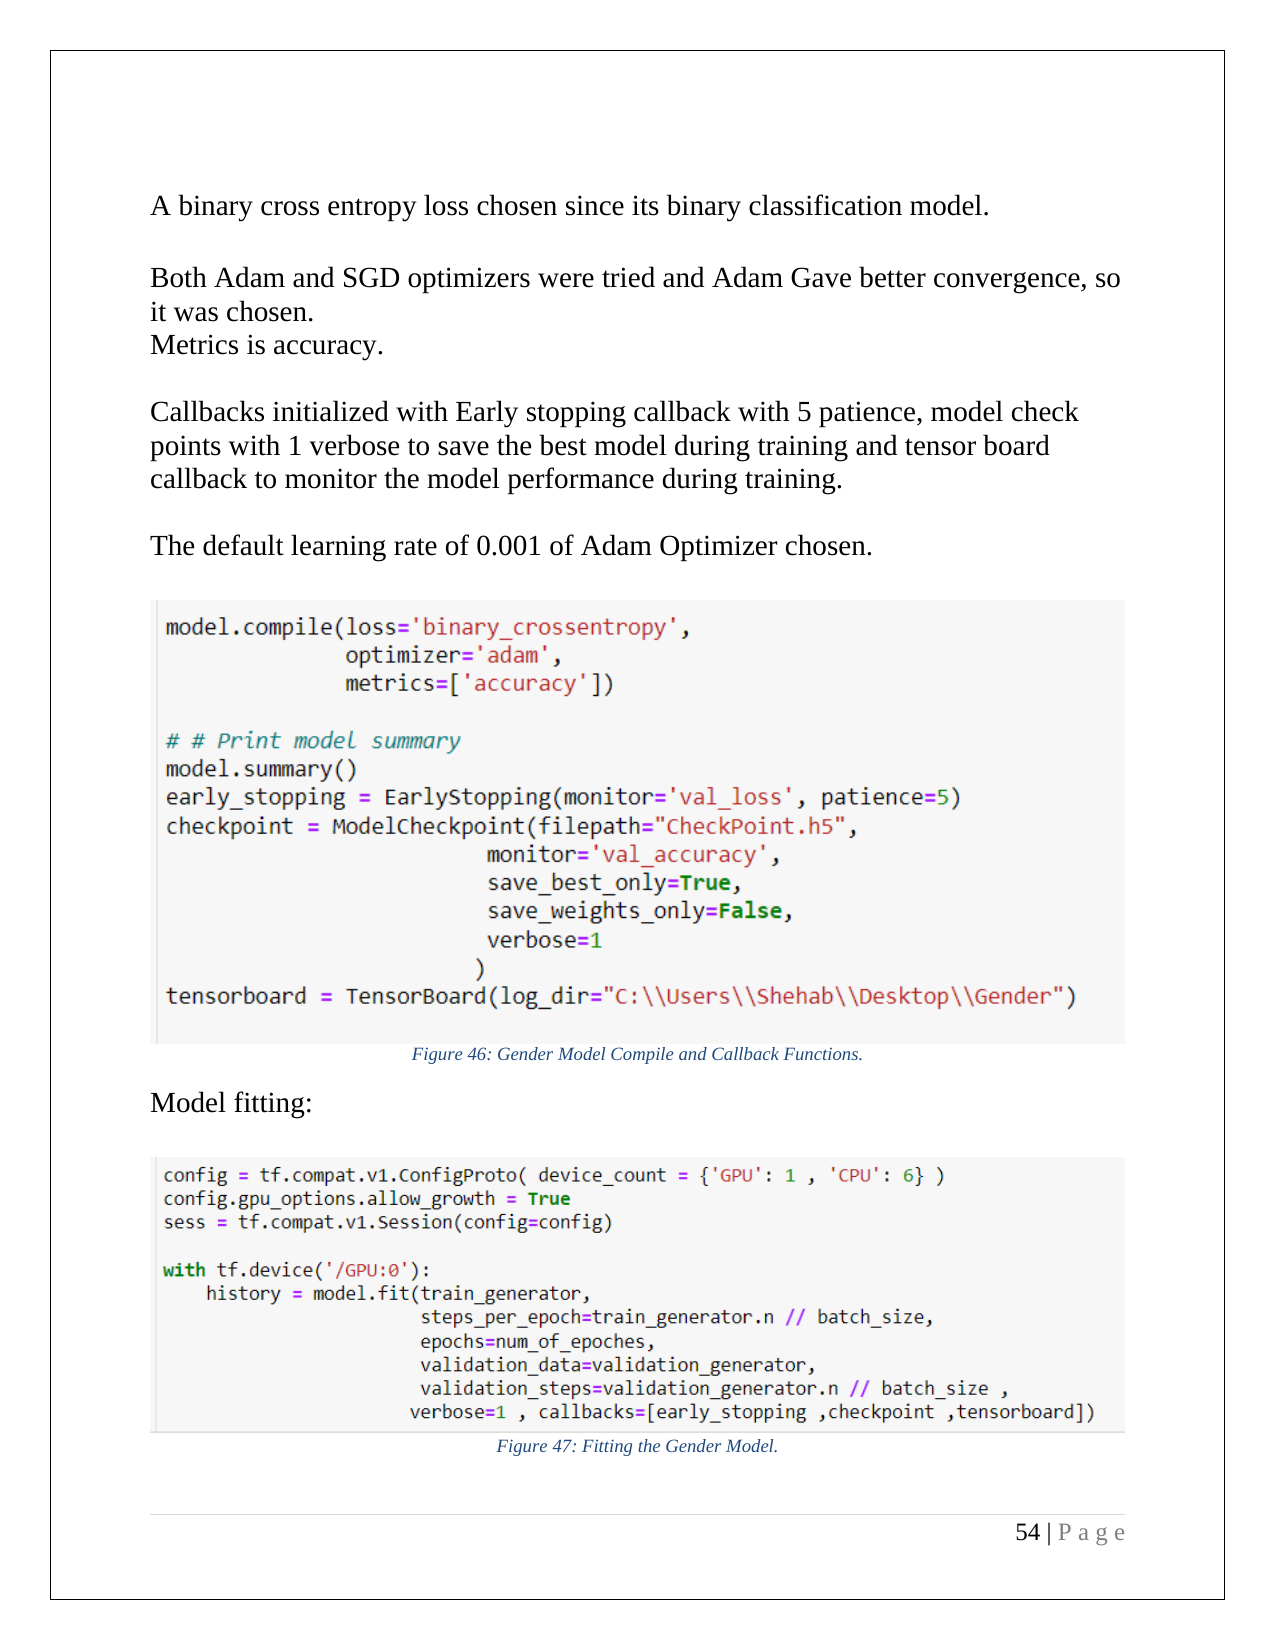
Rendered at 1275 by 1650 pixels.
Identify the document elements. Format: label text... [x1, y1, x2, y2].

text A binary cross entropy loss chosen since its binary classification model. [150, 188, 1125, 222]
picture [150, 1157, 1125, 1435]
text Both Adam and SGD optimizers were tried and Adam Gave better convergence, so it was chosen. [150, 260, 1125, 327]
text Callbacks initialized with Early stopping callback with 5 patience, model check points with 1 verbose to save the best model during training and tensor board callback to monitor the model performance during training. [150, 394, 1125, 495]
text Metrics is accuracy. [150, 327, 1125, 361]
picture [150, 600, 1125, 1044]
text Model fitting: [150, 1086, 1125, 1119]
text The default learning rate of 0.001 of Adam Optimizer chosen. [150, 528, 1125, 562]
